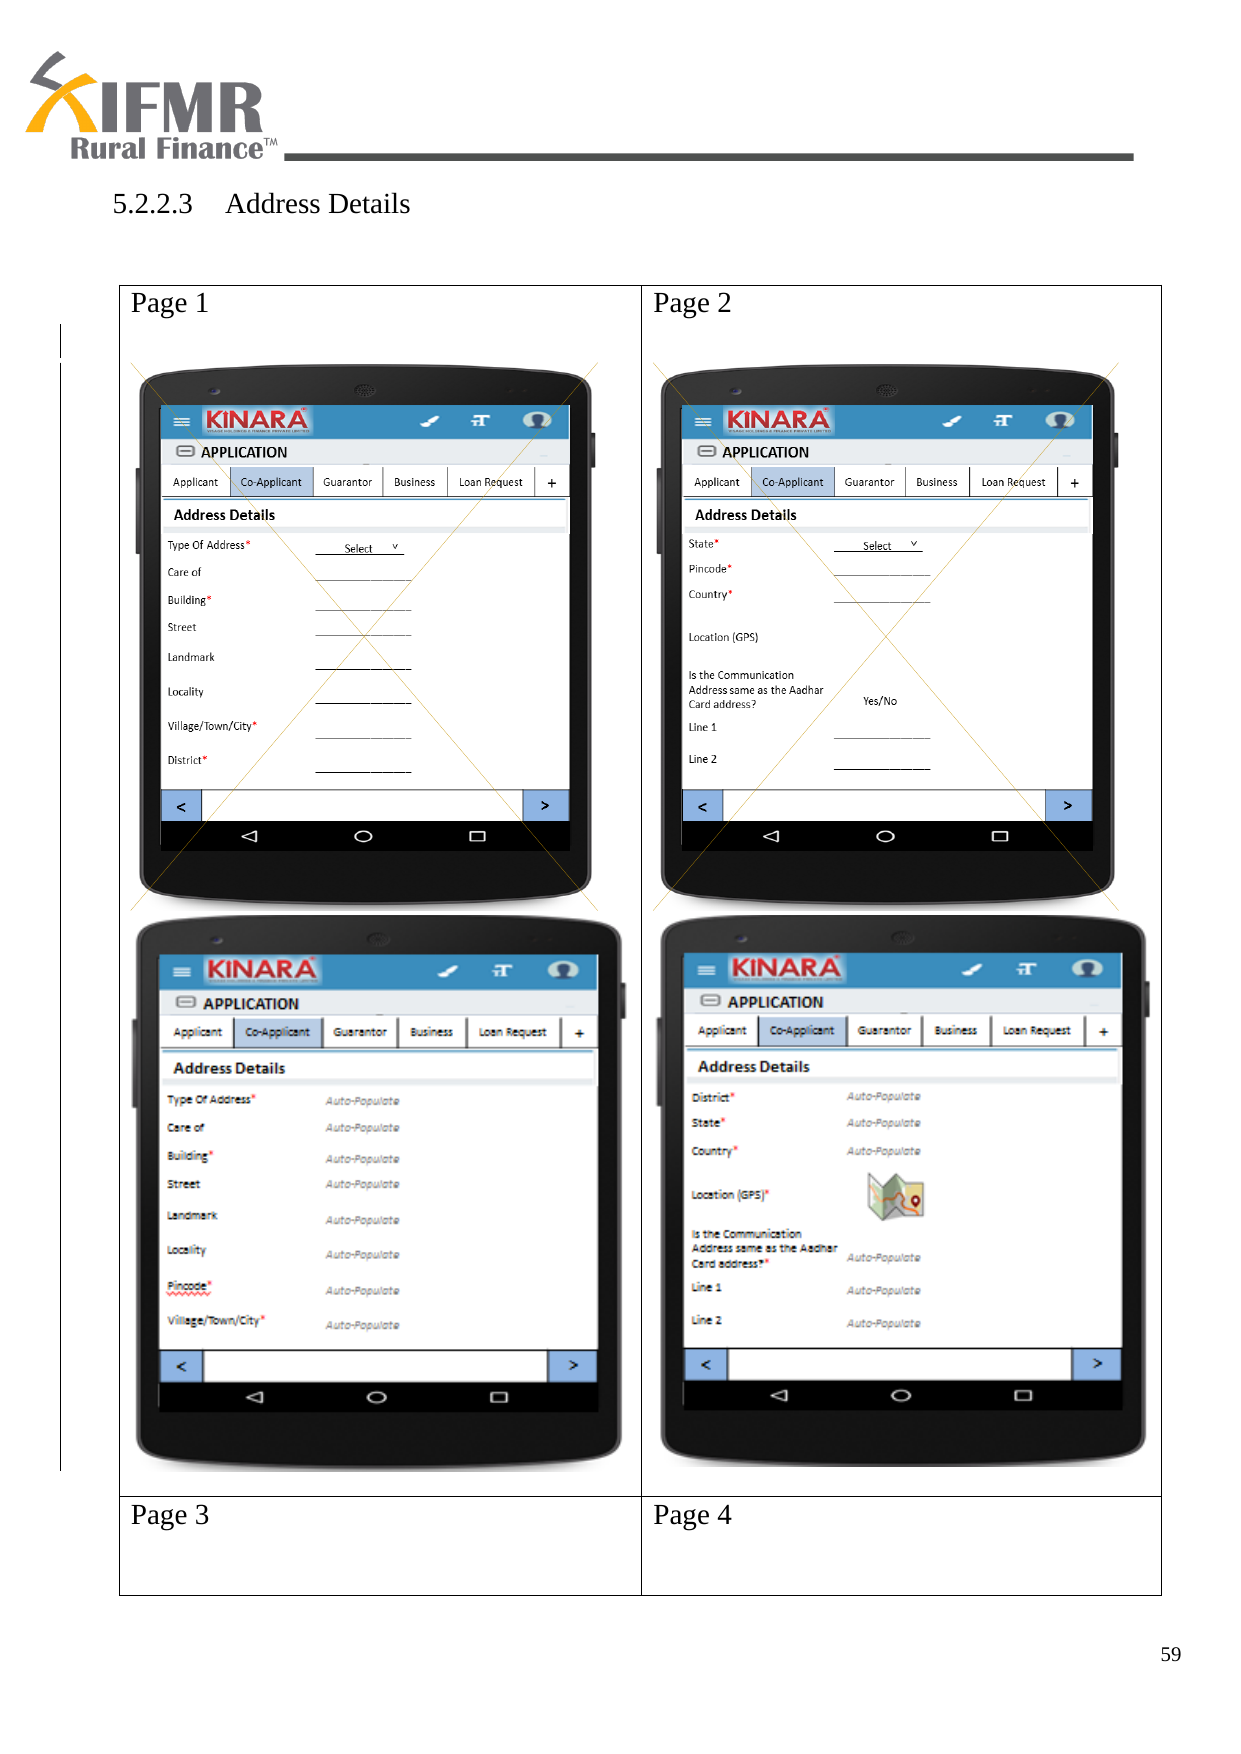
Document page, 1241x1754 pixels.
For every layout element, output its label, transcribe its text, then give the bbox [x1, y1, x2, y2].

picture [887, 364, 1119, 909]
picture [130, 915, 629, 1472]
picture [132, 362, 597, 635]
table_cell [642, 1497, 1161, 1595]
picture [653, 915, 1150, 1467]
picture [132, 638, 597, 911]
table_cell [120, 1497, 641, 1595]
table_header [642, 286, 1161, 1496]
picture [130, 364, 363, 910]
picture [654, 362, 1118, 635]
picture [18, 45, 284, 166]
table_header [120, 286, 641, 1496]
picture [653, 364, 885, 909]
picture [365, 364, 598, 909]
list Address Details [112, 187, 1181, 220]
picture [654, 638, 1117, 911]
